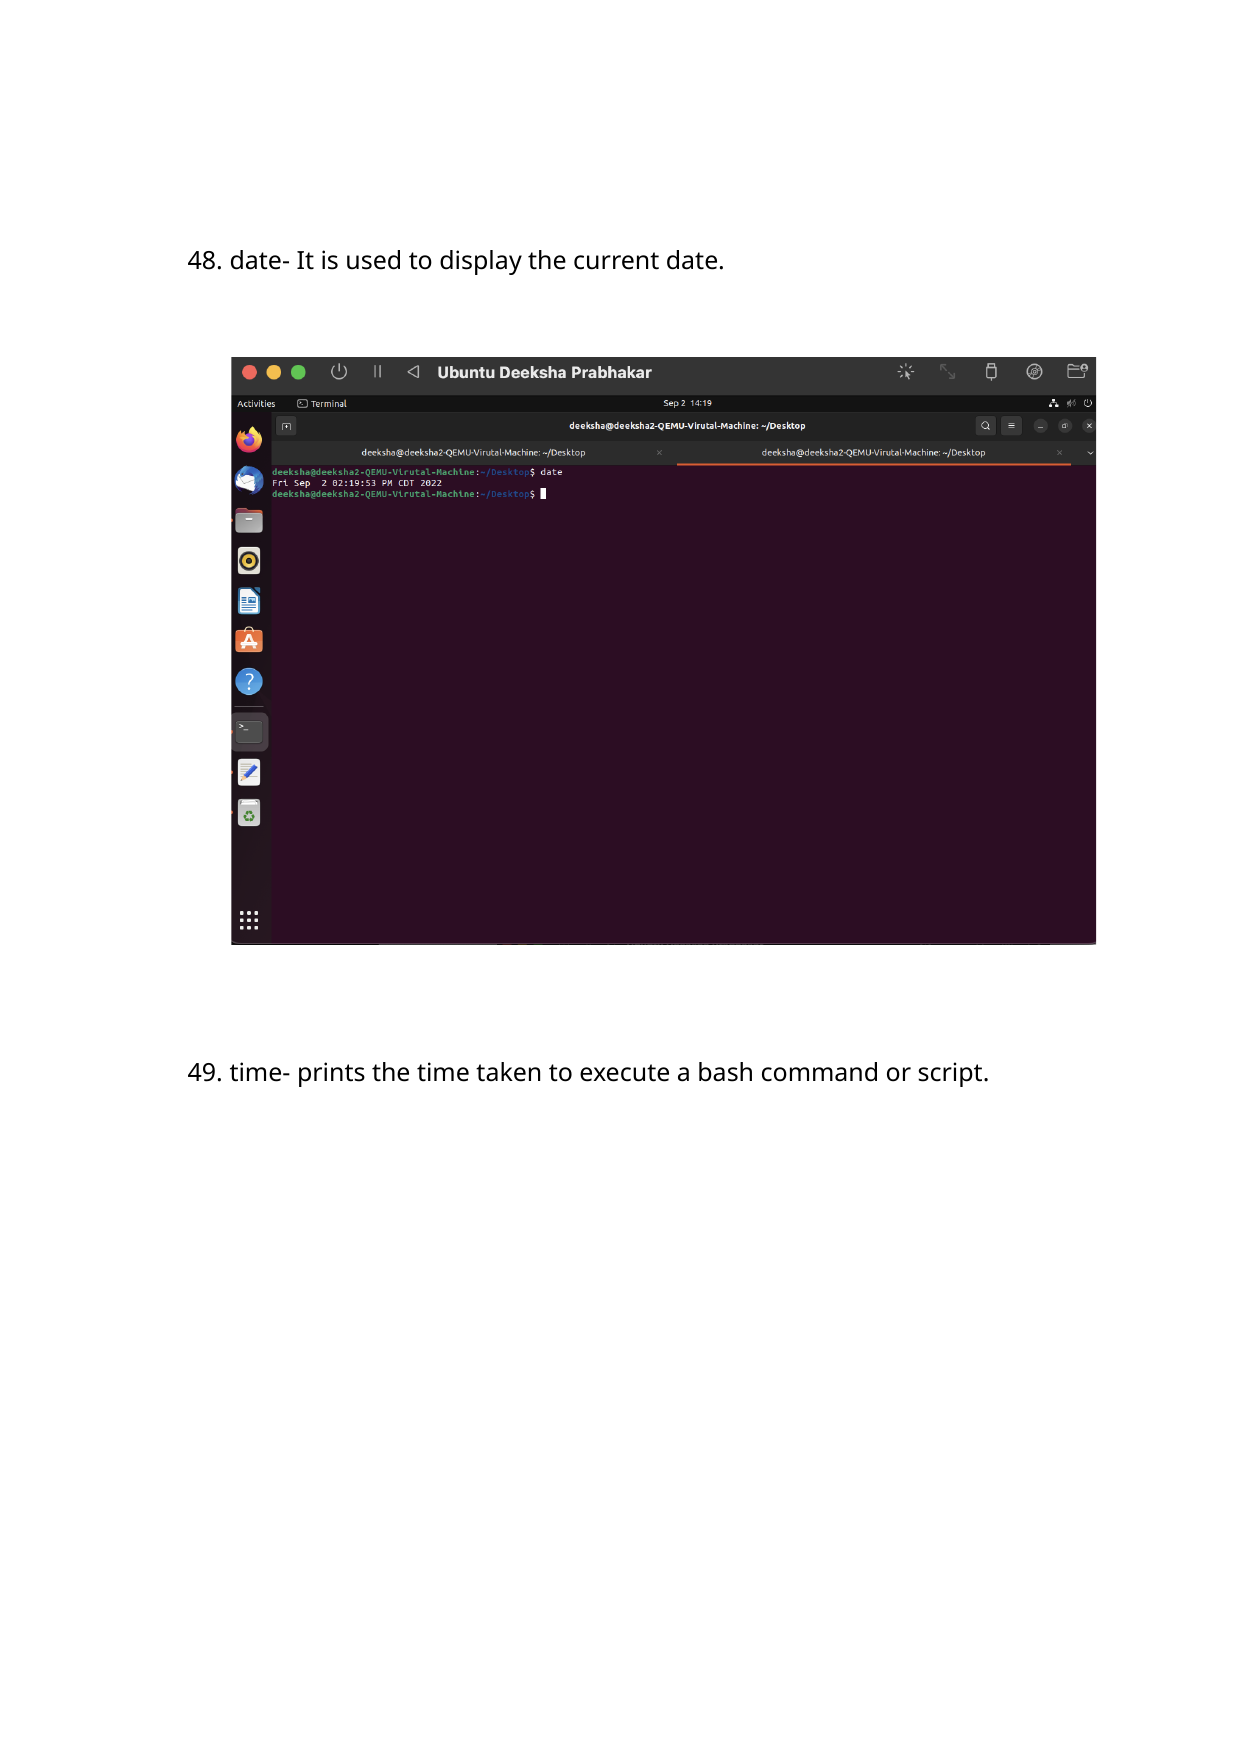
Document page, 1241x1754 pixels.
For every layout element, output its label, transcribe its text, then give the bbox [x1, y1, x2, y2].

list date- It is used to display the current date. [187, 227, 1053, 292]
picture [231, 357, 1097, 945]
list time- prints the time taken to execute a bash command or script. [187, 1039, 1053, 1104]
